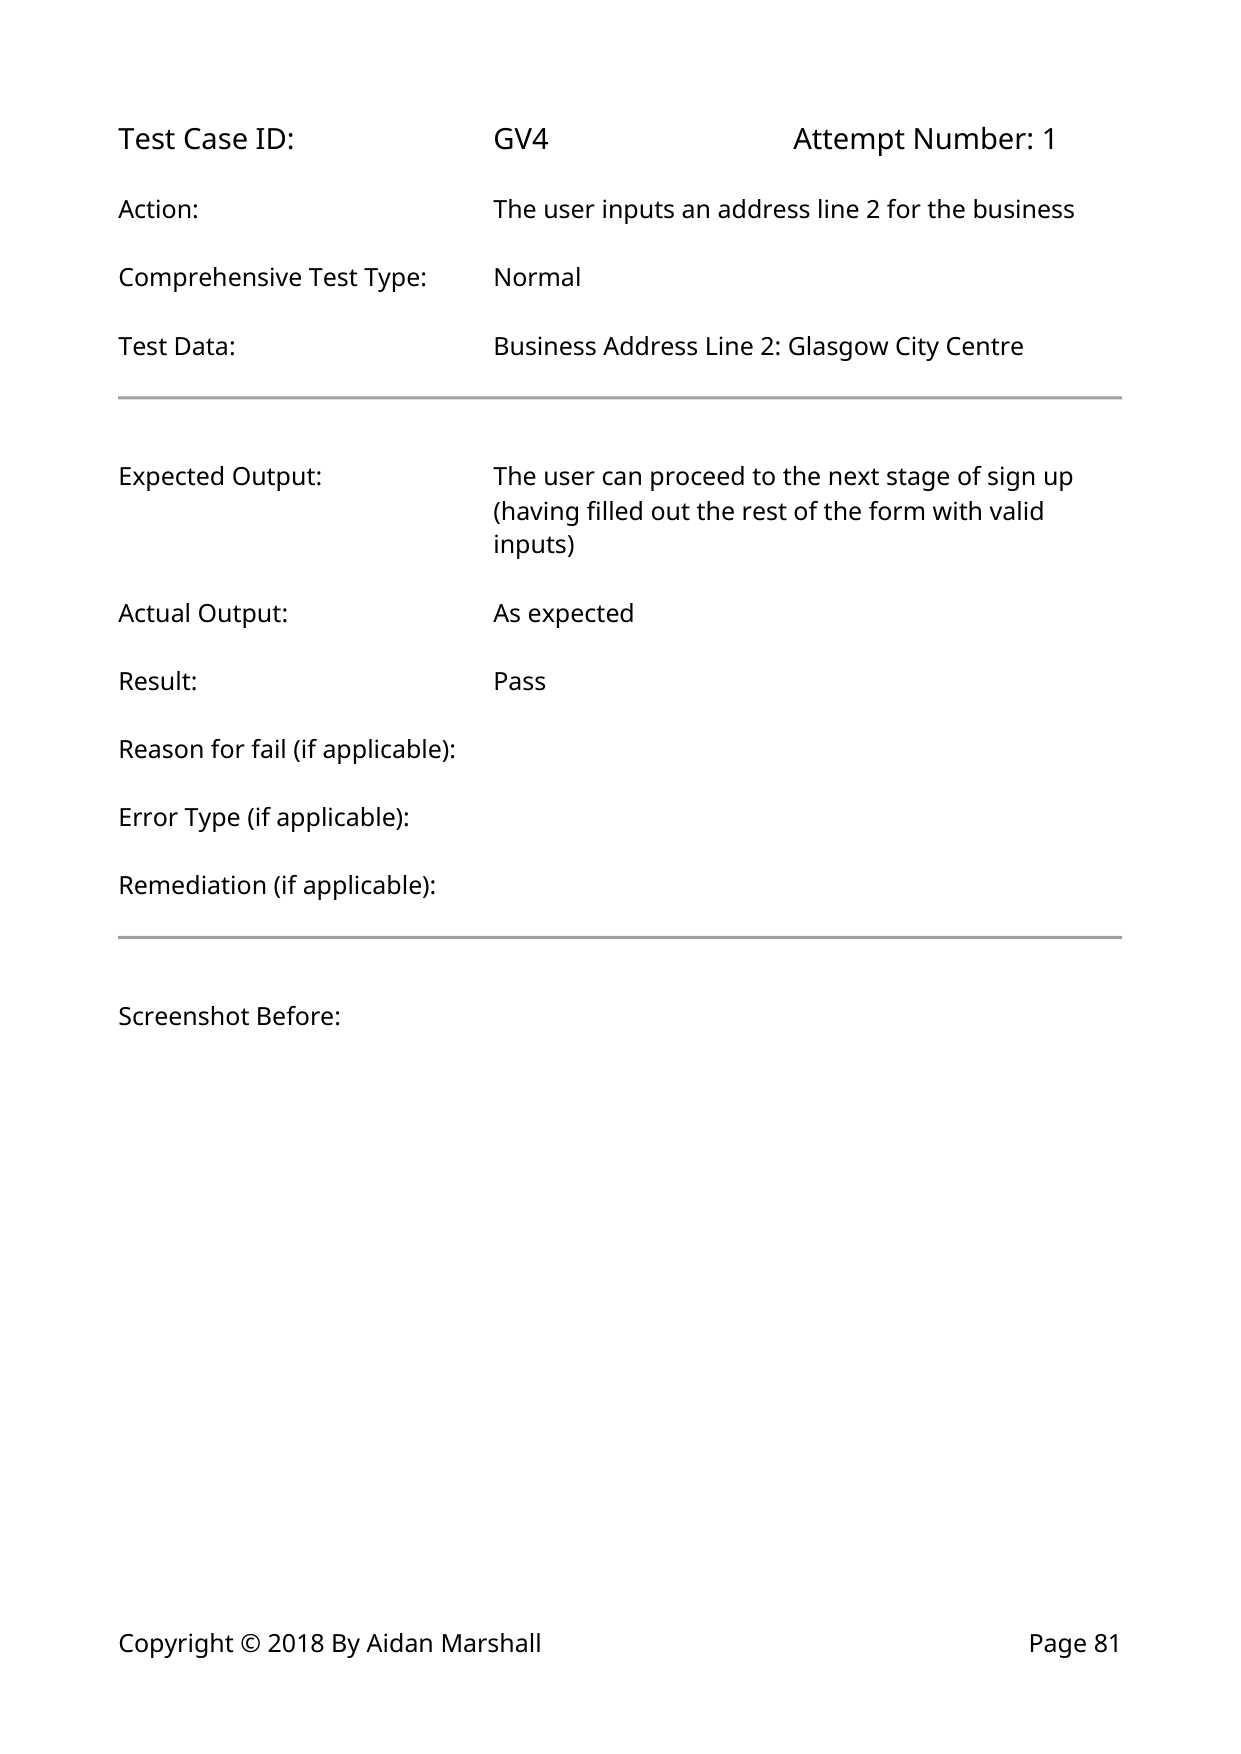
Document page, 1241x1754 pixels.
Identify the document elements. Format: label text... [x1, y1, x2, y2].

text Screenshot Before: [118, 999, 1122, 1033]
text Test Data: Business Address Line 2: Glasgow City Centre [118, 328, 1122, 362]
text Reason for fail (if applicable): [118, 732, 1122, 766]
text Remediation (if applicable): [118, 868, 1122, 902]
text Result: Pass [118, 663, 1122, 697]
text Test Case ID: GV4 Attempt Number: 1 [118, 118, 1122, 158]
text Action: The user inputs an address line 2 for the business [118, 192, 1122, 226]
text Error Type (if applicable): [118, 800, 1122, 834]
text Expected Output: The user can proceed to the next stage of sign up (having filled out the rest of the form with valid inputs) [118, 459, 1122, 561]
text Actual Output: As expected [118, 595, 1122, 629]
text Comprehensive Test Type: Normal [118, 260, 1122, 294]
